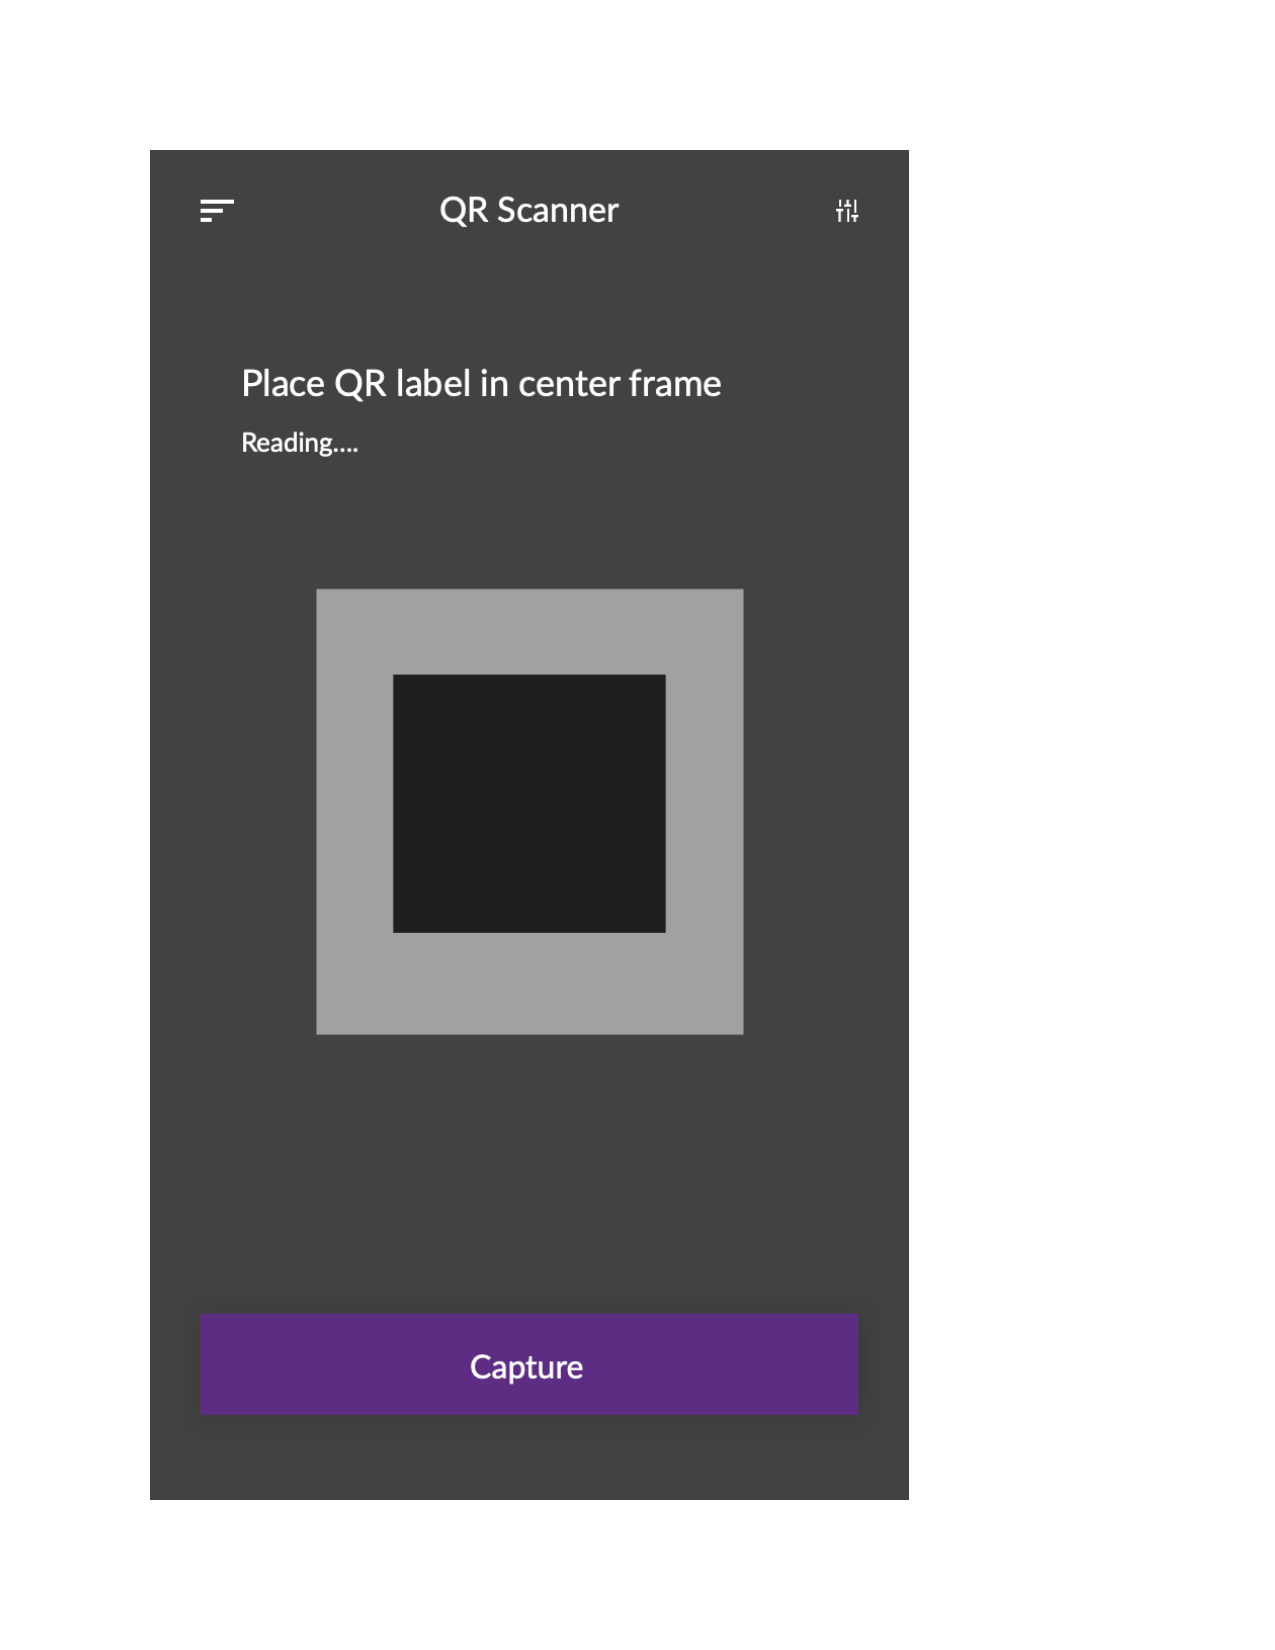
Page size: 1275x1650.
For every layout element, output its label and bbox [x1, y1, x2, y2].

picture [150, 150, 909, 1500]
